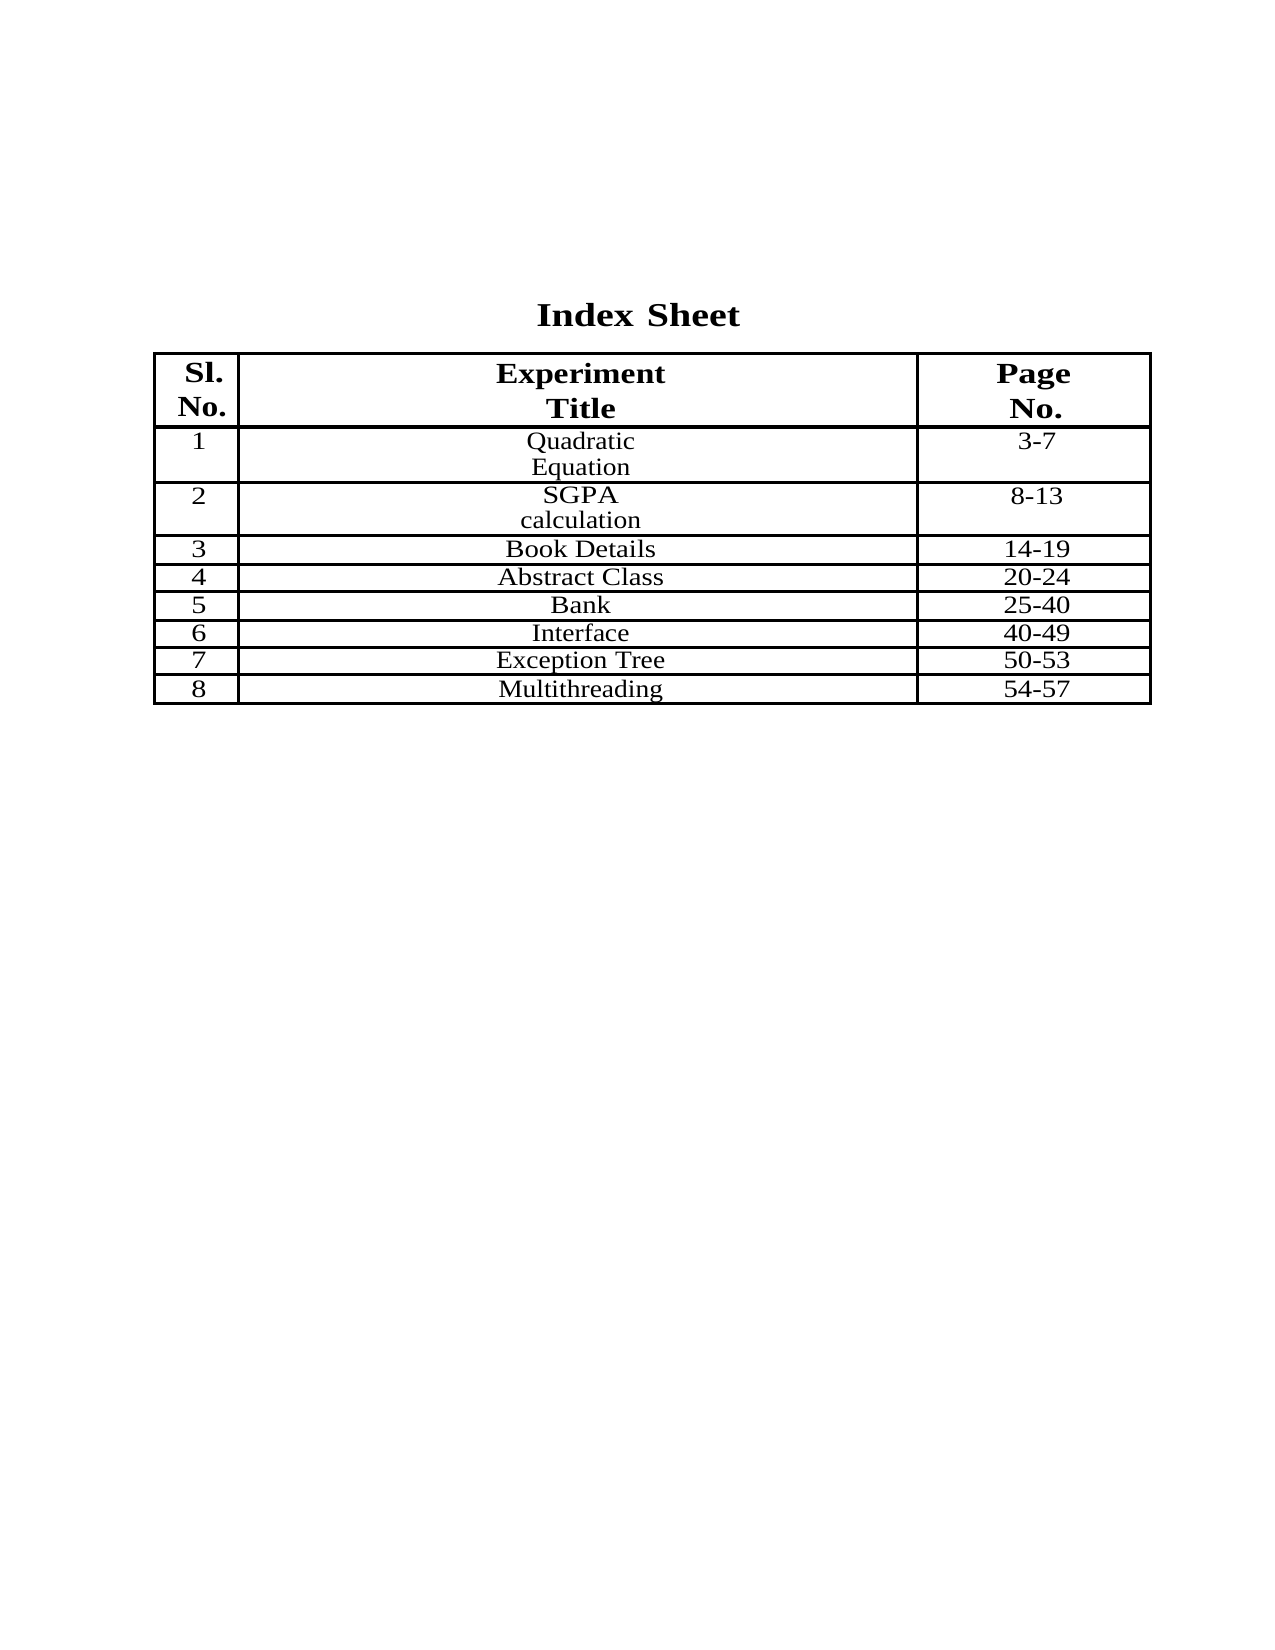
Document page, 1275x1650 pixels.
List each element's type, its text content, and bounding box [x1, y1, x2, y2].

table_cell 3-7 [919, 429, 1149, 481]
table_cell 54-57 [919, 676, 1149, 702]
table_cell Multithreading [240, 676, 916, 702]
table_cell 2 [156, 484, 237, 533]
table_cell 50-53 [919, 649, 1149, 673]
table_header Sl. No. [156, 355, 237, 425]
table_cell 8 [156, 676, 237, 702]
table_cell 1 [156, 429, 237, 481]
table_cell Interface [240, 622, 916, 646]
table_cell Bank [240, 593, 916, 619]
table_cell Quadratic Equation [240, 429, 916, 481]
table_cell 40-49 [919, 622, 1149, 646]
table_cell 4 [156, 566, 237, 590]
table_cell 5 [156, 593, 237, 619]
table_cell 20-24 [919, 566, 1149, 590]
table_cell SGPA calculation [240, 484, 916, 533]
table_cell 8-13 [919, 484, 1149, 533]
table_header Experiment Title [240, 355, 916, 425]
table_cell Book Details [240, 537, 916, 563]
table_cell 6 [156, 622, 237, 646]
table_cell 3 [156, 537, 237, 563]
table_cell 14-19 [919, 537, 1149, 563]
table_cell 7 [156, 649, 237, 673]
table_cell 25-40 [919, 593, 1149, 619]
table_header Page No. [919, 355, 1149, 425]
subtitle Index Sheet [299, 295, 977, 334]
table_cell Abstract Class [240, 566, 916, 590]
table_cell Exception Tree [240, 649, 916, 673]
